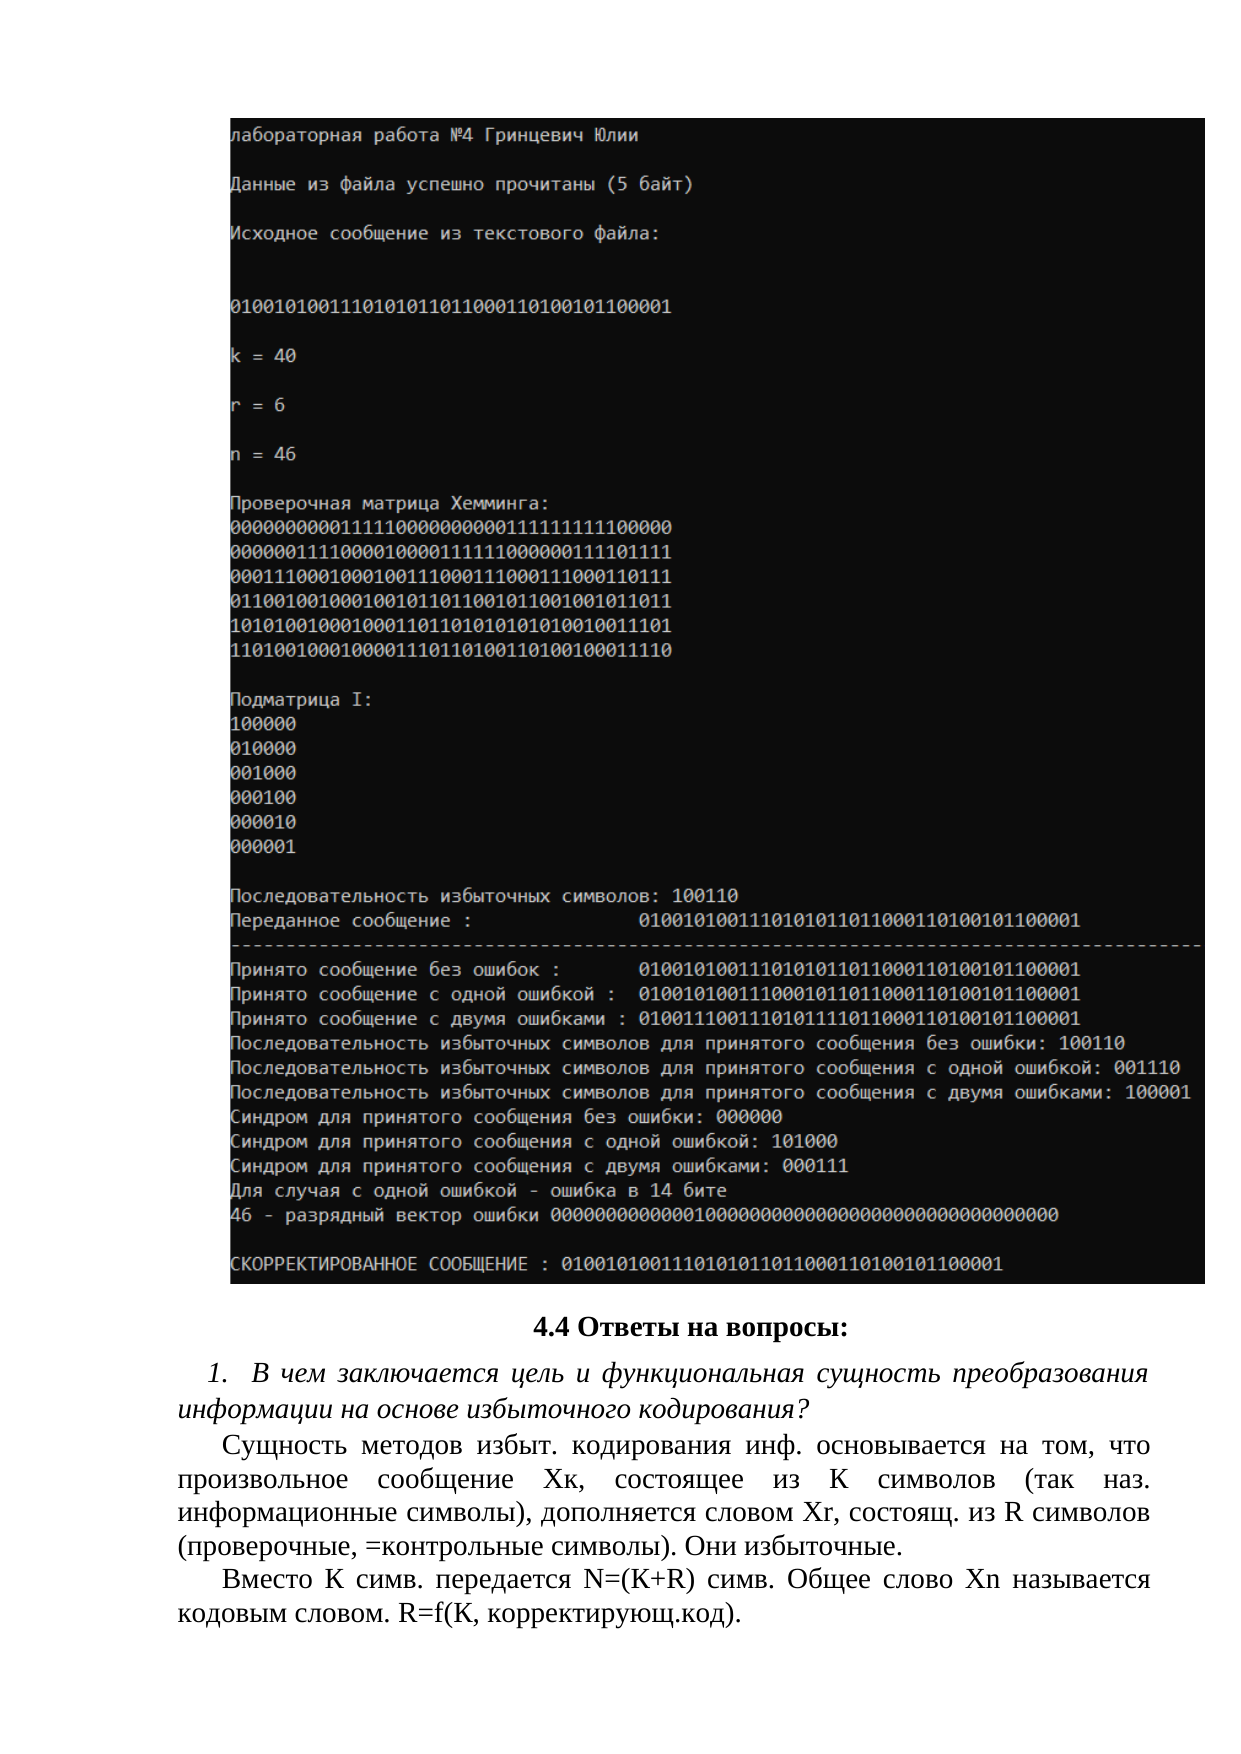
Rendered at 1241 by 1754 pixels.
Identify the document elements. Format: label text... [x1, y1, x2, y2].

text Сущность методов избыт. кодирования инф. основывается на том, что произвольное сообщение Хк, состоящее из К символов (так наз. информационные символы), дополняется словом Хr, состоящ. из R символов (проверочные, =контрольные символы). Они избыточные. [177, 1427, 1152, 1562]
text 4.4 Ответы на вопросы: [177, 1309, 1152, 1343]
text Вместо К симв. передается N=(К+R) симв. Общее слово Хn называется кодовым словом. R=f(К, корректирующ.код). [177, 1562, 1152, 1629]
list В чем заключается цель и функциональная сущность преобразования информации на основе избыточного кодирования? [177, 1355, 1152, 1425]
picture [230, 118, 1205, 1284]
